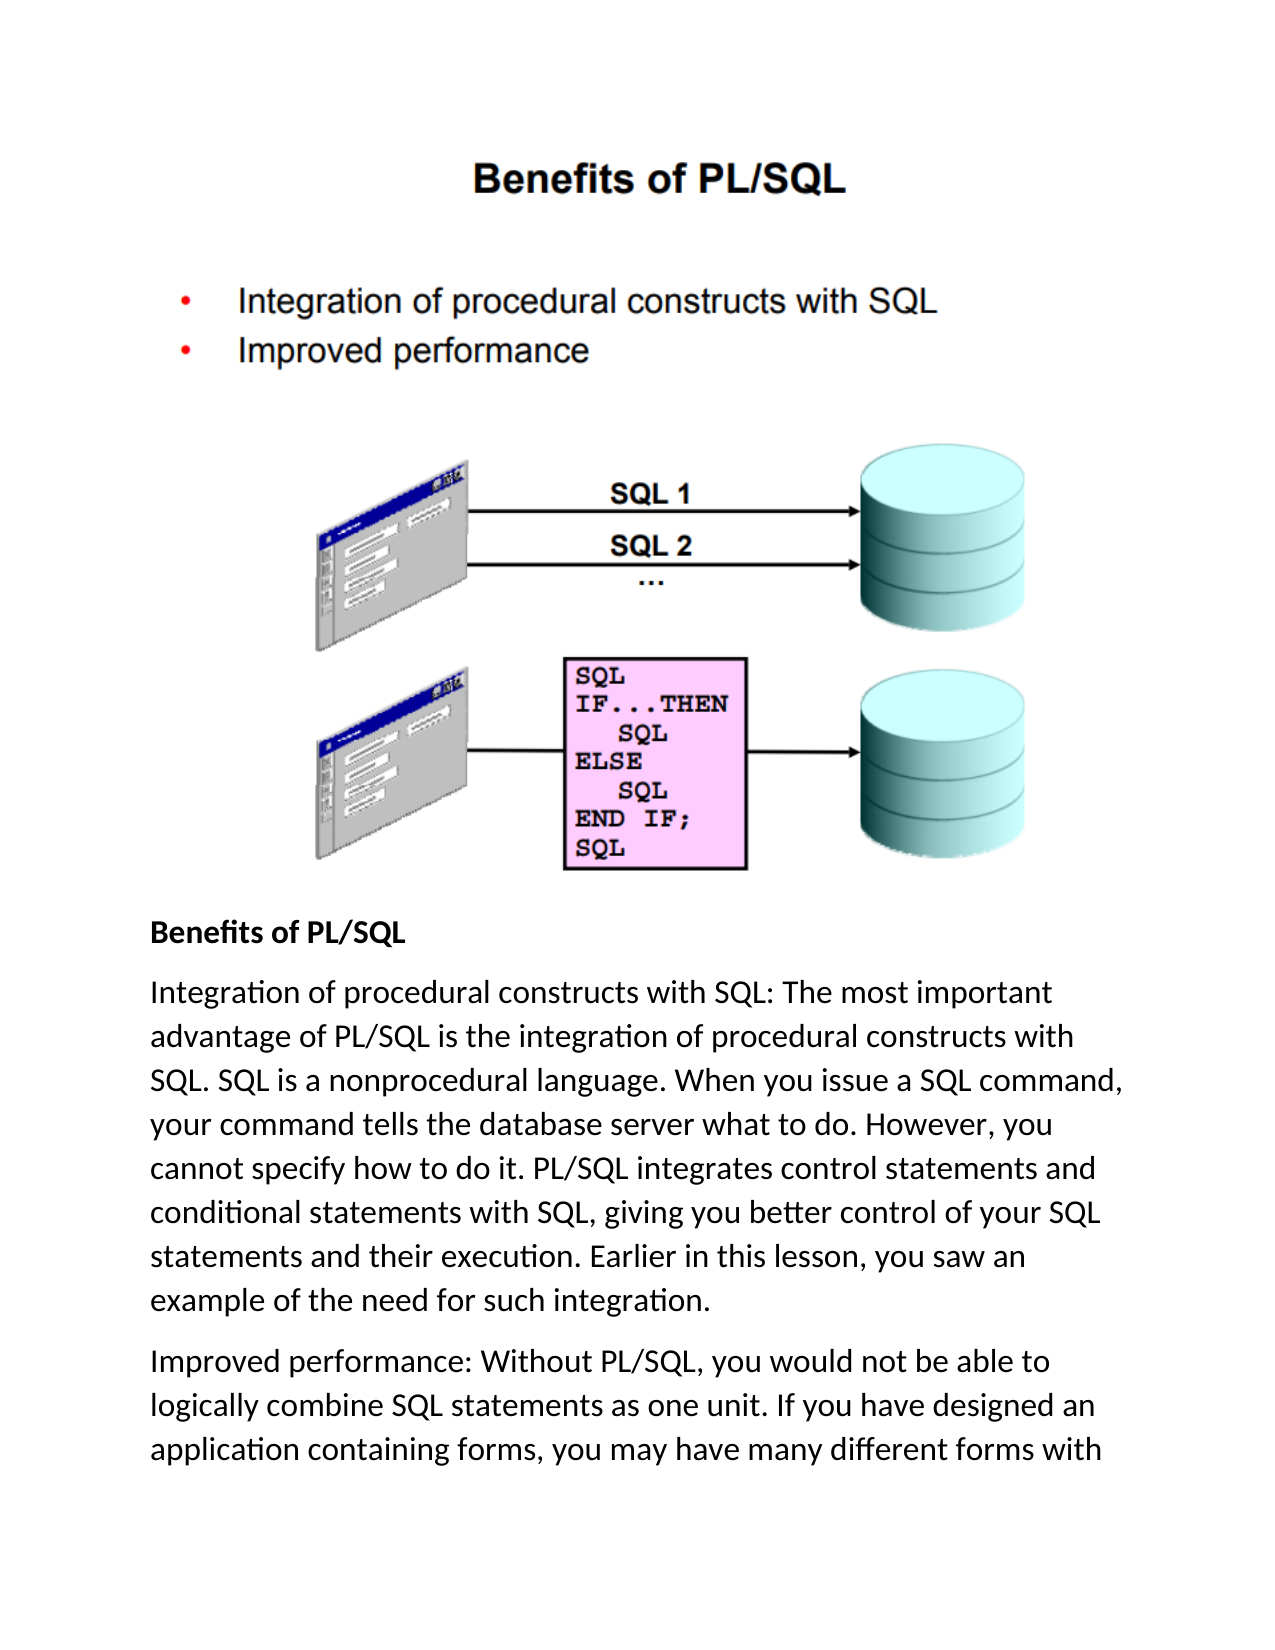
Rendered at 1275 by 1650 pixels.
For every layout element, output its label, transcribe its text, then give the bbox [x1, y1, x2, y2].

text Benefits of PL/SQL [150, 911, 1125, 951]
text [150, 1340, 1125, 1468]
text Integration of procedural constructs with SQL: The most important advantage of PL/SQL is the integration of procedural constructs with SQL. SQL is a nonprocedural language. When you issue a SQL command, your command tells the database server what to do. However, you cannot specify how to do it. PL/SQL integrates control statements and conditional statements with SQL, giving you better control of your SQL statements and their execution. Earlier in this lesson, you saw an example of the need for such integration. [150, 971, 1125, 1320]
picture [150, 150, 1125, 892]
